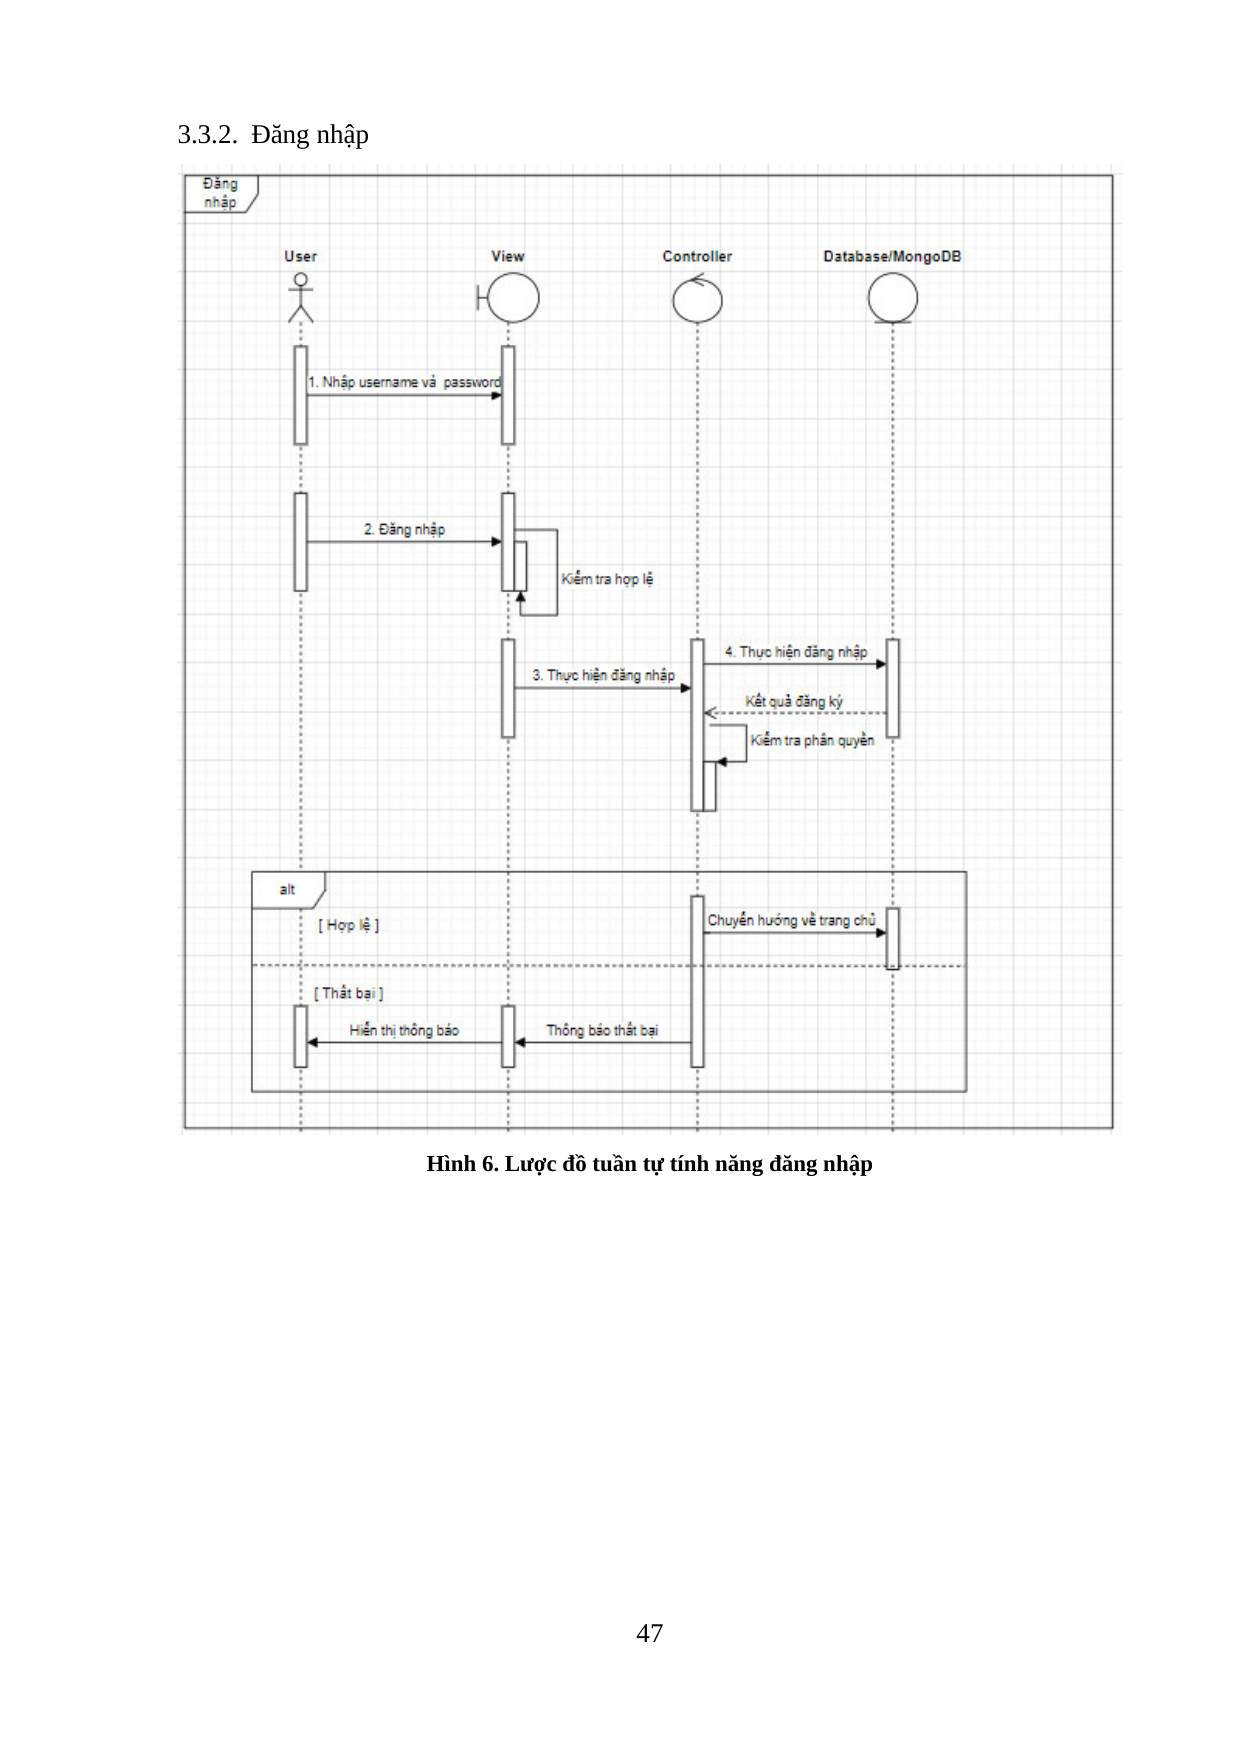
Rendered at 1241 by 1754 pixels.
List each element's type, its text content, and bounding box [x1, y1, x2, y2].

picture [177, 164, 1123, 1135]
text Hình 6. Lược đồ tuần tự tính năng đăng nhập [177, 1150, 1122, 1176]
subtitle Đăng nhập [177, 118, 1122, 149]
